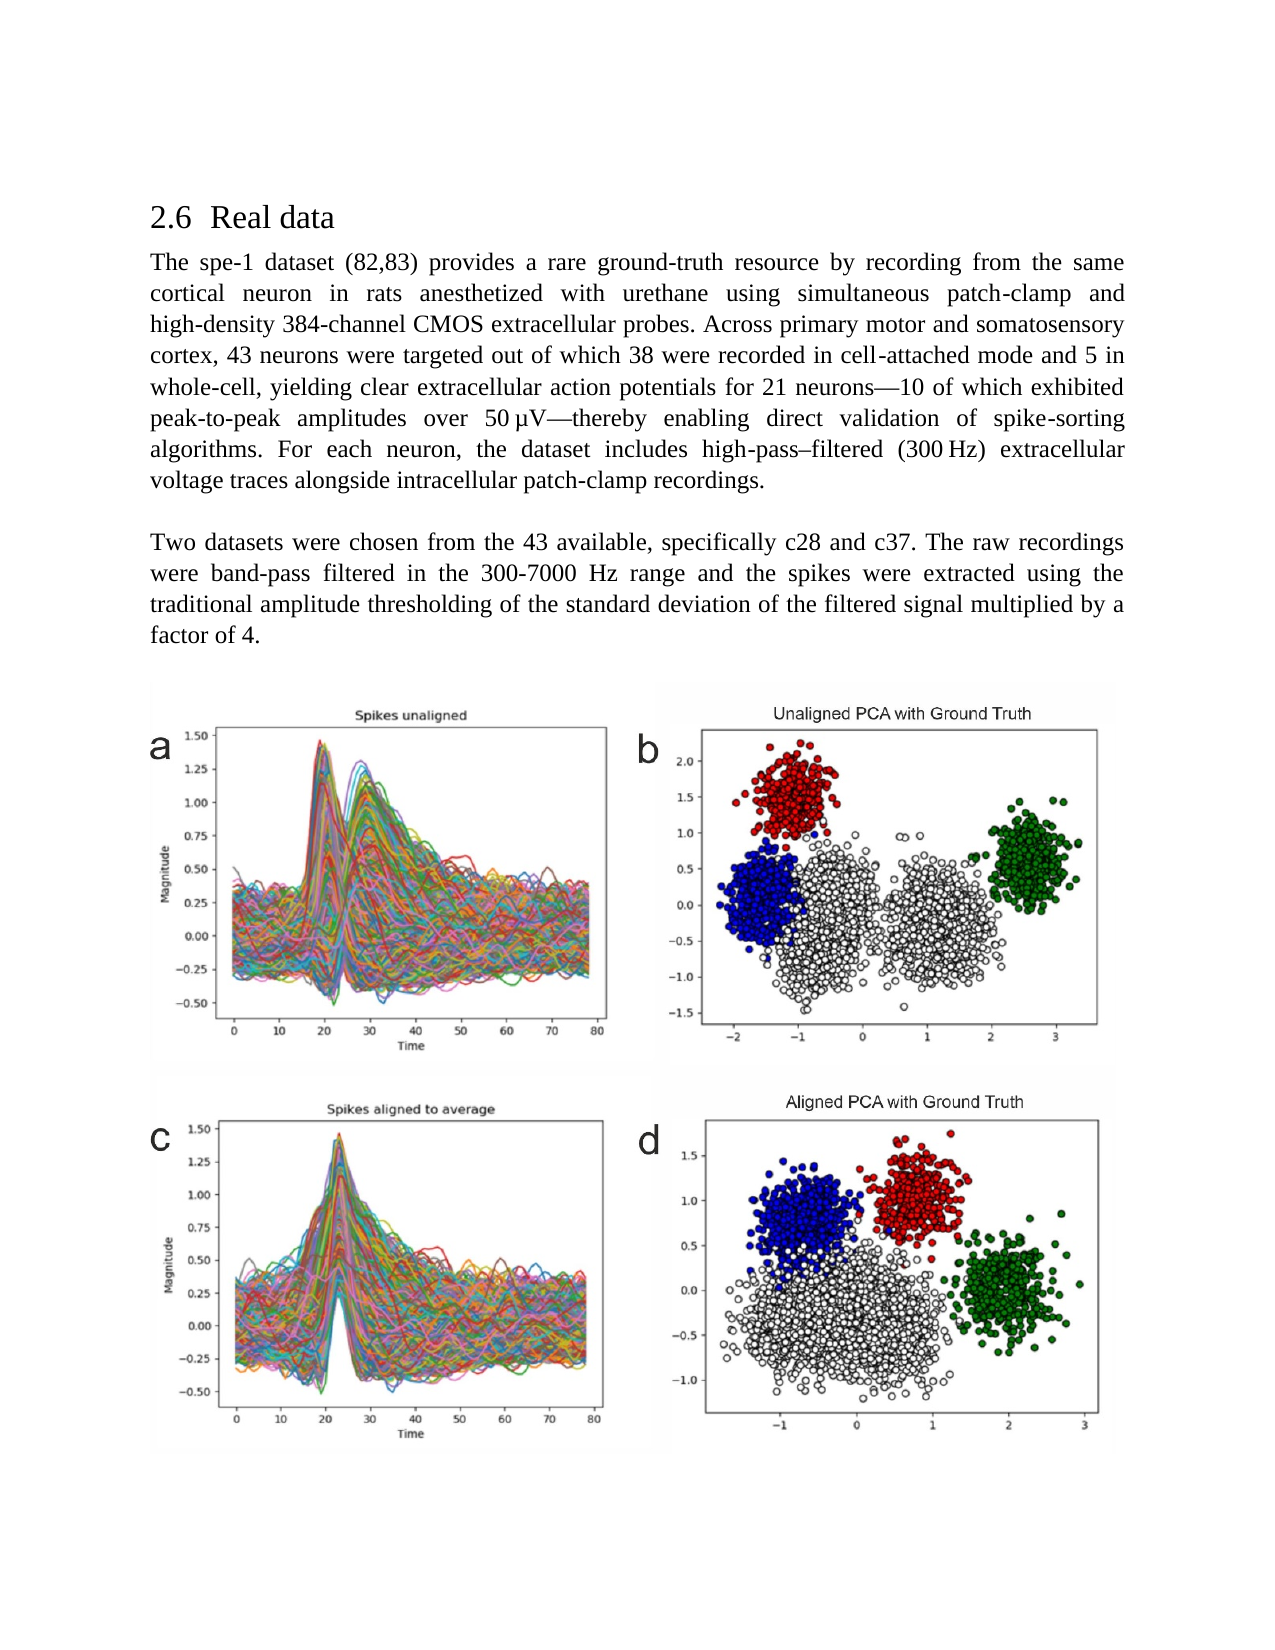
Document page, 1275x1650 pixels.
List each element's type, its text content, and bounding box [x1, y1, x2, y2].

text The spe‑1 dataset (82,83) provides a rare ground‑truth resource by recording from the same cortical neuron in rats anesthetized with urethane using simultaneous patch‑clamp and high‑density 384‑channel CMOS extracellular probes. Across primary motor and somatosensory cortex, 43 neurons were targeted out of which 38 were recorded in cell‑attached mode and 5 in whole‑cell, yielding clear extracellular action potentials for 21 neurons—10 of which exhibited peak‑to‑peak amplitudes over 50 µV—thereby enabling direct validation of spike‑sorting algorithms. For each neuron, the dataset includes high‑pass–filtered (300 Hz) extracellular voltage traces alongside intracellular patch‑clamp recordings. [150, 247, 1125, 493]
text Two datasets were chosen from the 43 available, specifically c28 and c37. The raw recordings were band-pass filtered in the 300-7000 Hz range and the spikes were extracted using the traditional amplitude thresholding of the standard deviation of the filtered signal multiplied by a factor of 4. [150, 527, 1125, 649]
picture [150, 682, 1116, 1454]
subtitle Real data [150, 198, 1125, 236]
